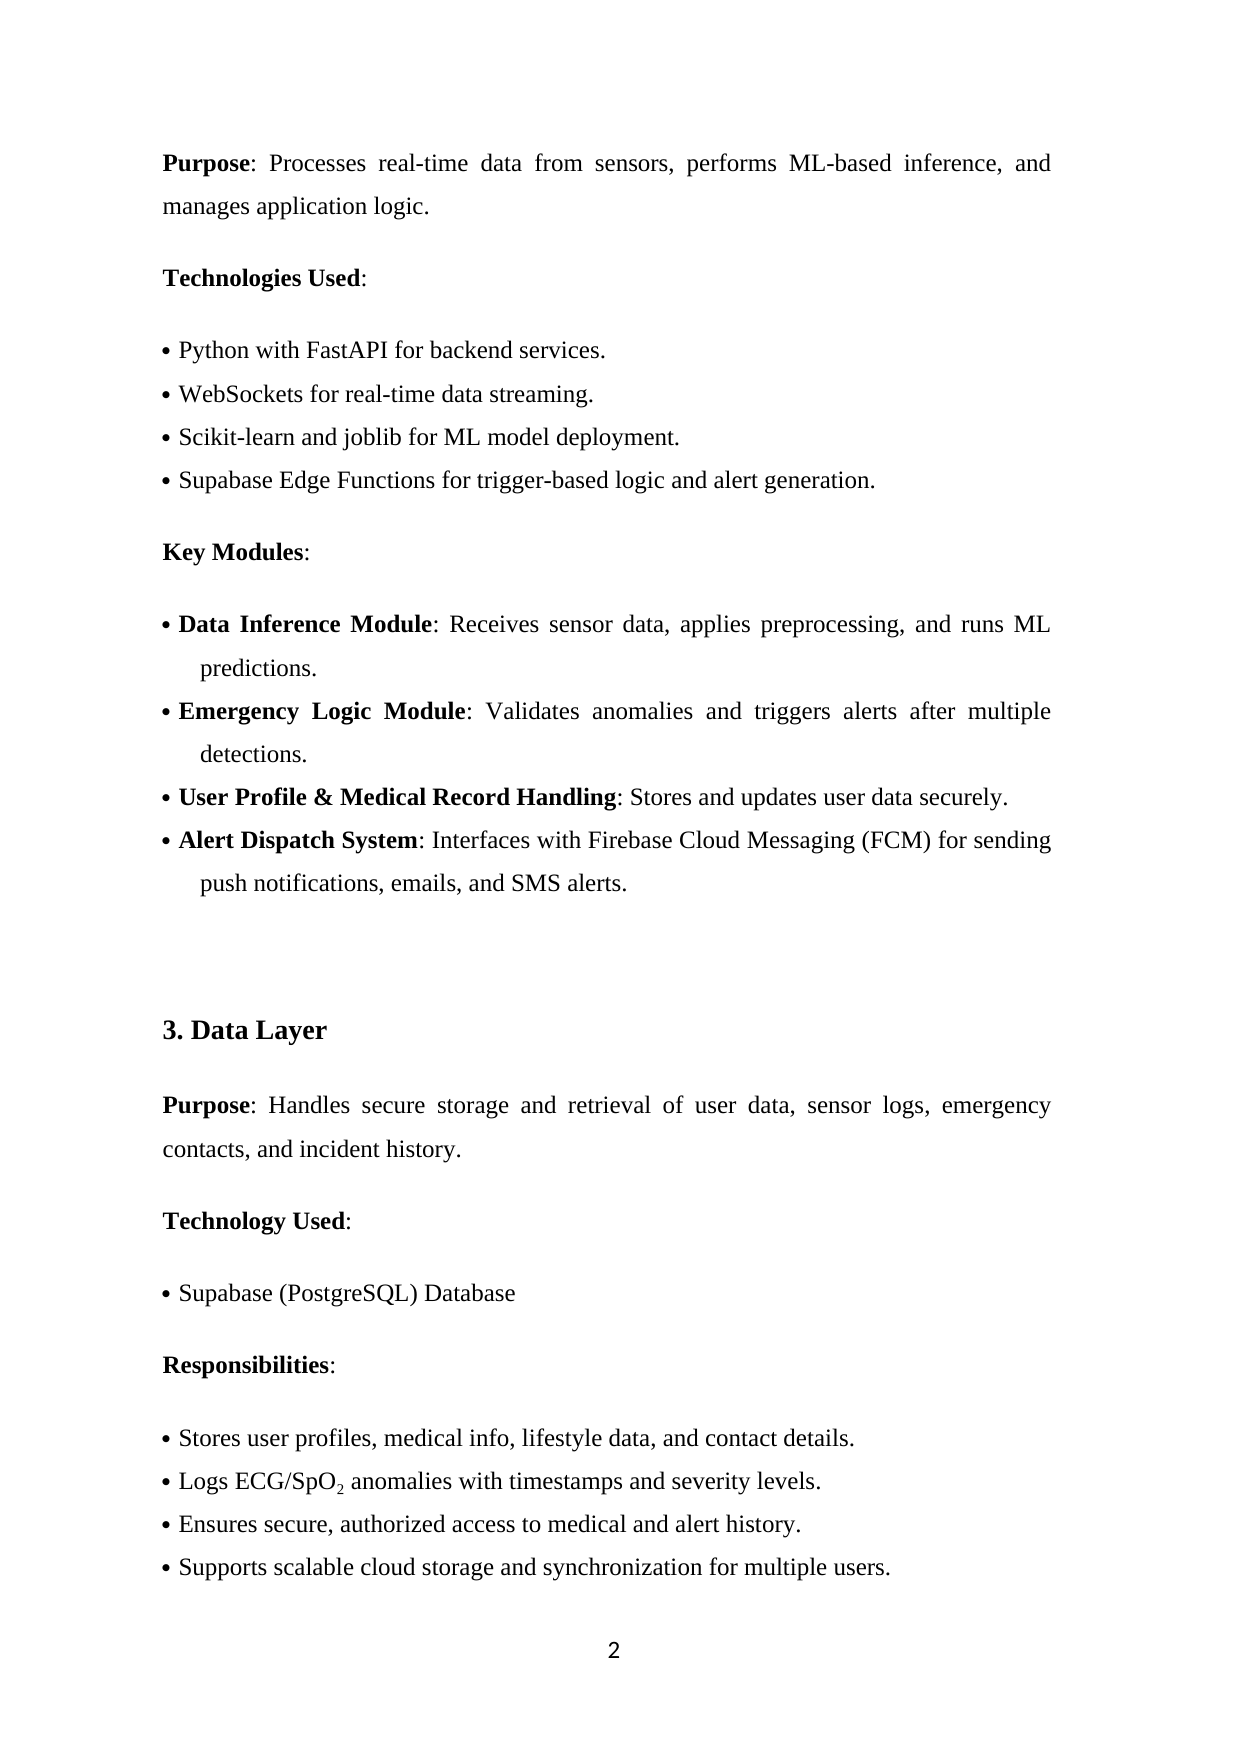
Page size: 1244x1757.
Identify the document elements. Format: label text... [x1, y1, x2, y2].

list Emergency Logic Module: Validates anomalies and triggers alerts after multiple detections. [162, 696, 1052, 768]
list Alert Dispatch System: Interfaces with Firebase Cloud Messaging (FCM) for sending push notifications, emails, and SMS alerts. [162, 825, 1052, 897]
list Ensures secure, authorized access to medical and alert history. [162, 1509, 1052, 1538]
text 3. Data Layer [162, 1013, 1052, 1045]
text Purpose: Processes real-time data from sensors, performs ML-based inference, and manages application logic. [162, 148, 1052, 220]
list Python with FastAPI for backend services. [162, 336, 1052, 364]
text Key Modules: [162, 537, 1052, 566]
list Data Inference Module: Receives sensor data, applies preprocessing, and runs ML predictions. [162, 609, 1052, 681]
text Purpose: Handles secure storage and retrieval of user data, sensor logs, emergency contacts, and incident history. [162, 1091, 1052, 1162]
list User Profile & Medical Record Handling: Stores and updates user data securely. [162, 782, 1052, 811]
list Logs ECG/SpO₂ anomalies with timestamps and severity levels. [162, 1466, 1052, 1495]
list Supabase Edge Functions for trigger-based logic and alert generation. [162, 465, 1052, 494]
text Technology Used: [162, 1206, 1052, 1235]
list Stores user profiles, medical info, lifestyle data, and contact details. [162, 1423, 1052, 1452]
list WebSockets for real-time data streaming. [162, 379, 1052, 407]
list Supabase (PostgreSQL) Database [162, 1278, 1052, 1307]
list Scikit-learn and joblib for ML model deployment. [162, 422, 1052, 451]
list Supports scalable cloud storage and synchronization for multiple users. [162, 1552, 1052, 1581]
text Responsibilities: [162, 1351, 1052, 1379]
text Technologies Used: [162, 263, 1052, 292]
